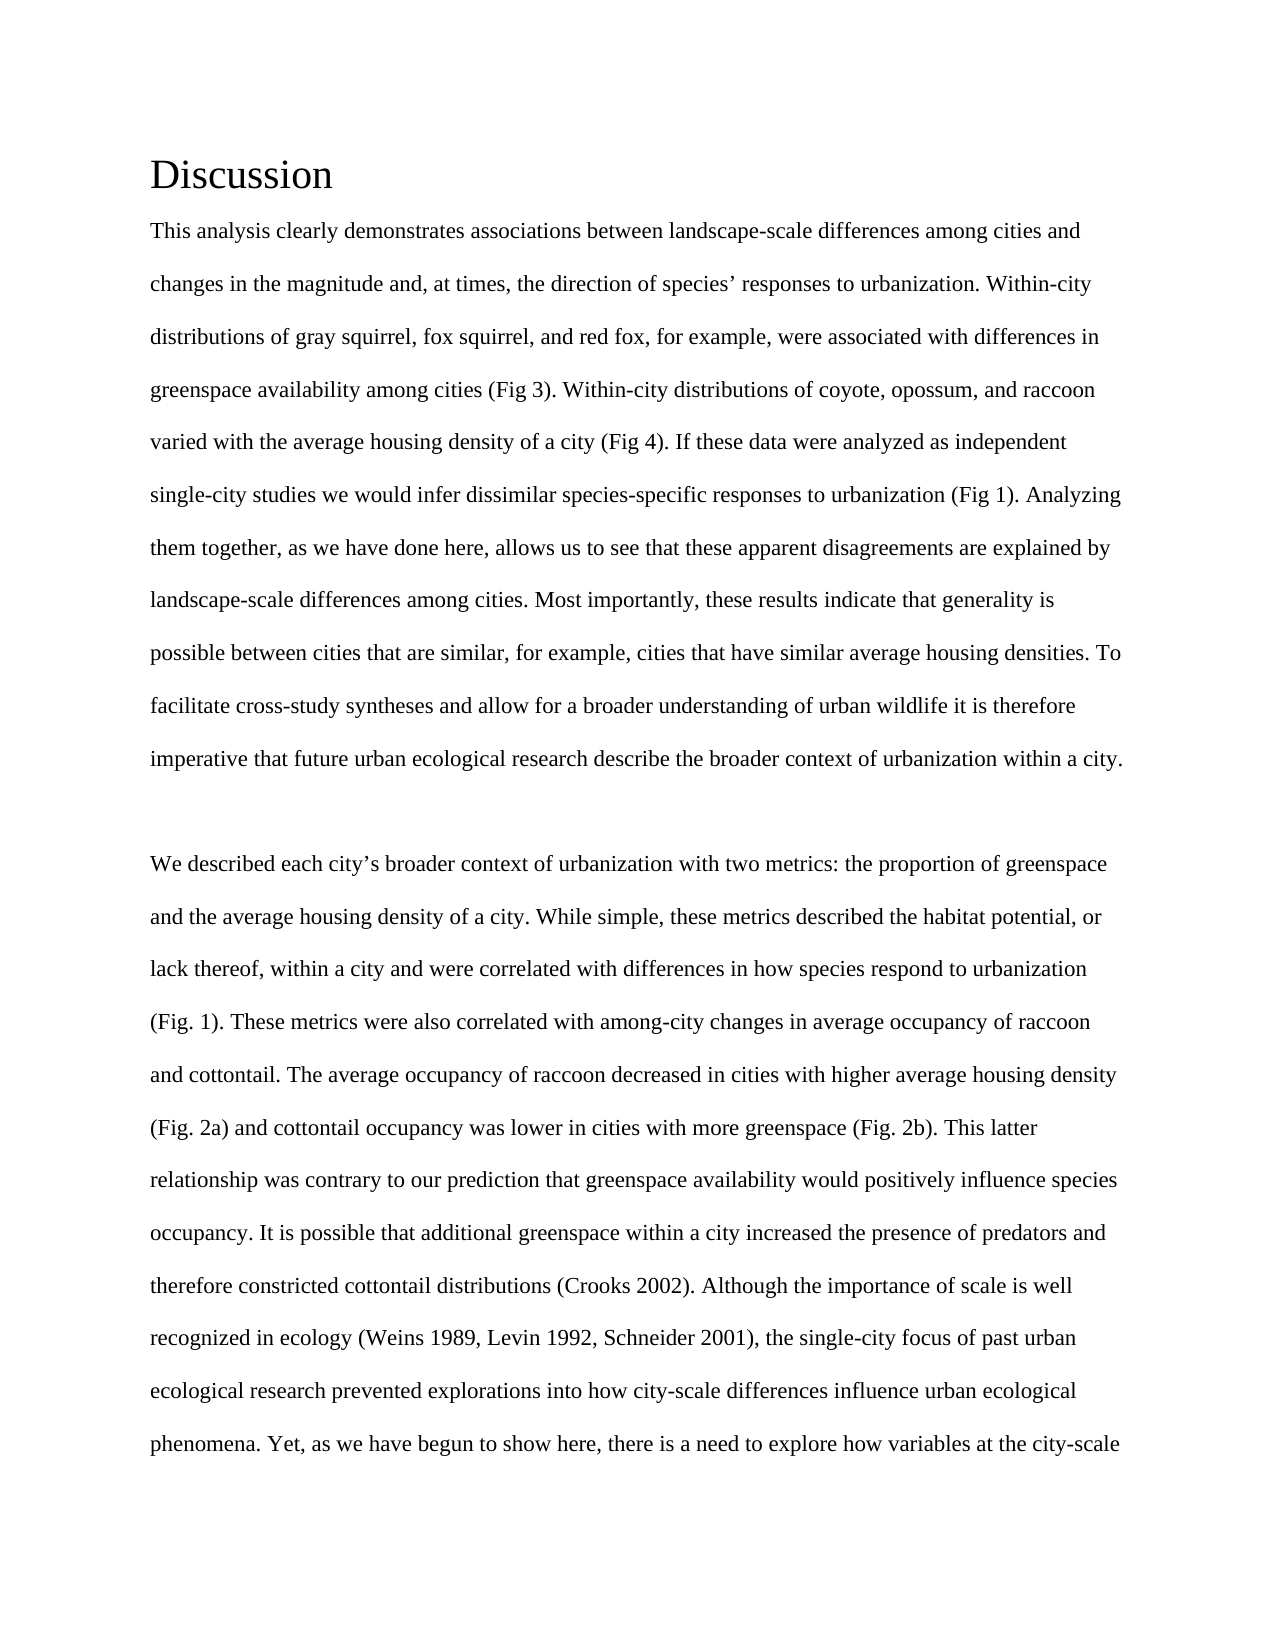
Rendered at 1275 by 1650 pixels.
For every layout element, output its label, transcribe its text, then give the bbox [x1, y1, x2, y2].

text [150, 850, 1125, 1456]
subtitle Discussion [150, 150, 1125, 198]
text This analysis clearly demonstrates associations between landscape-scale differences among cities and changes in the magnitude and, at times, the direction of species’ responses to urbanization. Within-city distributions of gray squirrel, fox squirrel, and red fox, for example, were associated with differences in greenspace availability among cities (Fig 3). Within-city distributions of coyote, opossum, and raccoon varied with the average housing density of a city (Fig 4). If these data were analyzed as independent single-city studies we would infer dissimilar species-specific responses to urbanization (Fig 1). Analyzing them together, as we have done here, allows us to see that these apparent disagreements are explained by landscape-scale differences among cities. Most importantly, these results indicate that generality is possible between cities that are similar, for example, cities that have similar average housing densities. To facilitate cross-study syntheses and allow for a broader understanding of urban wildlife it is therefore imperative that future urban ecological research describe the broader context of urbanization within a city. [150, 218, 1125, 771]
